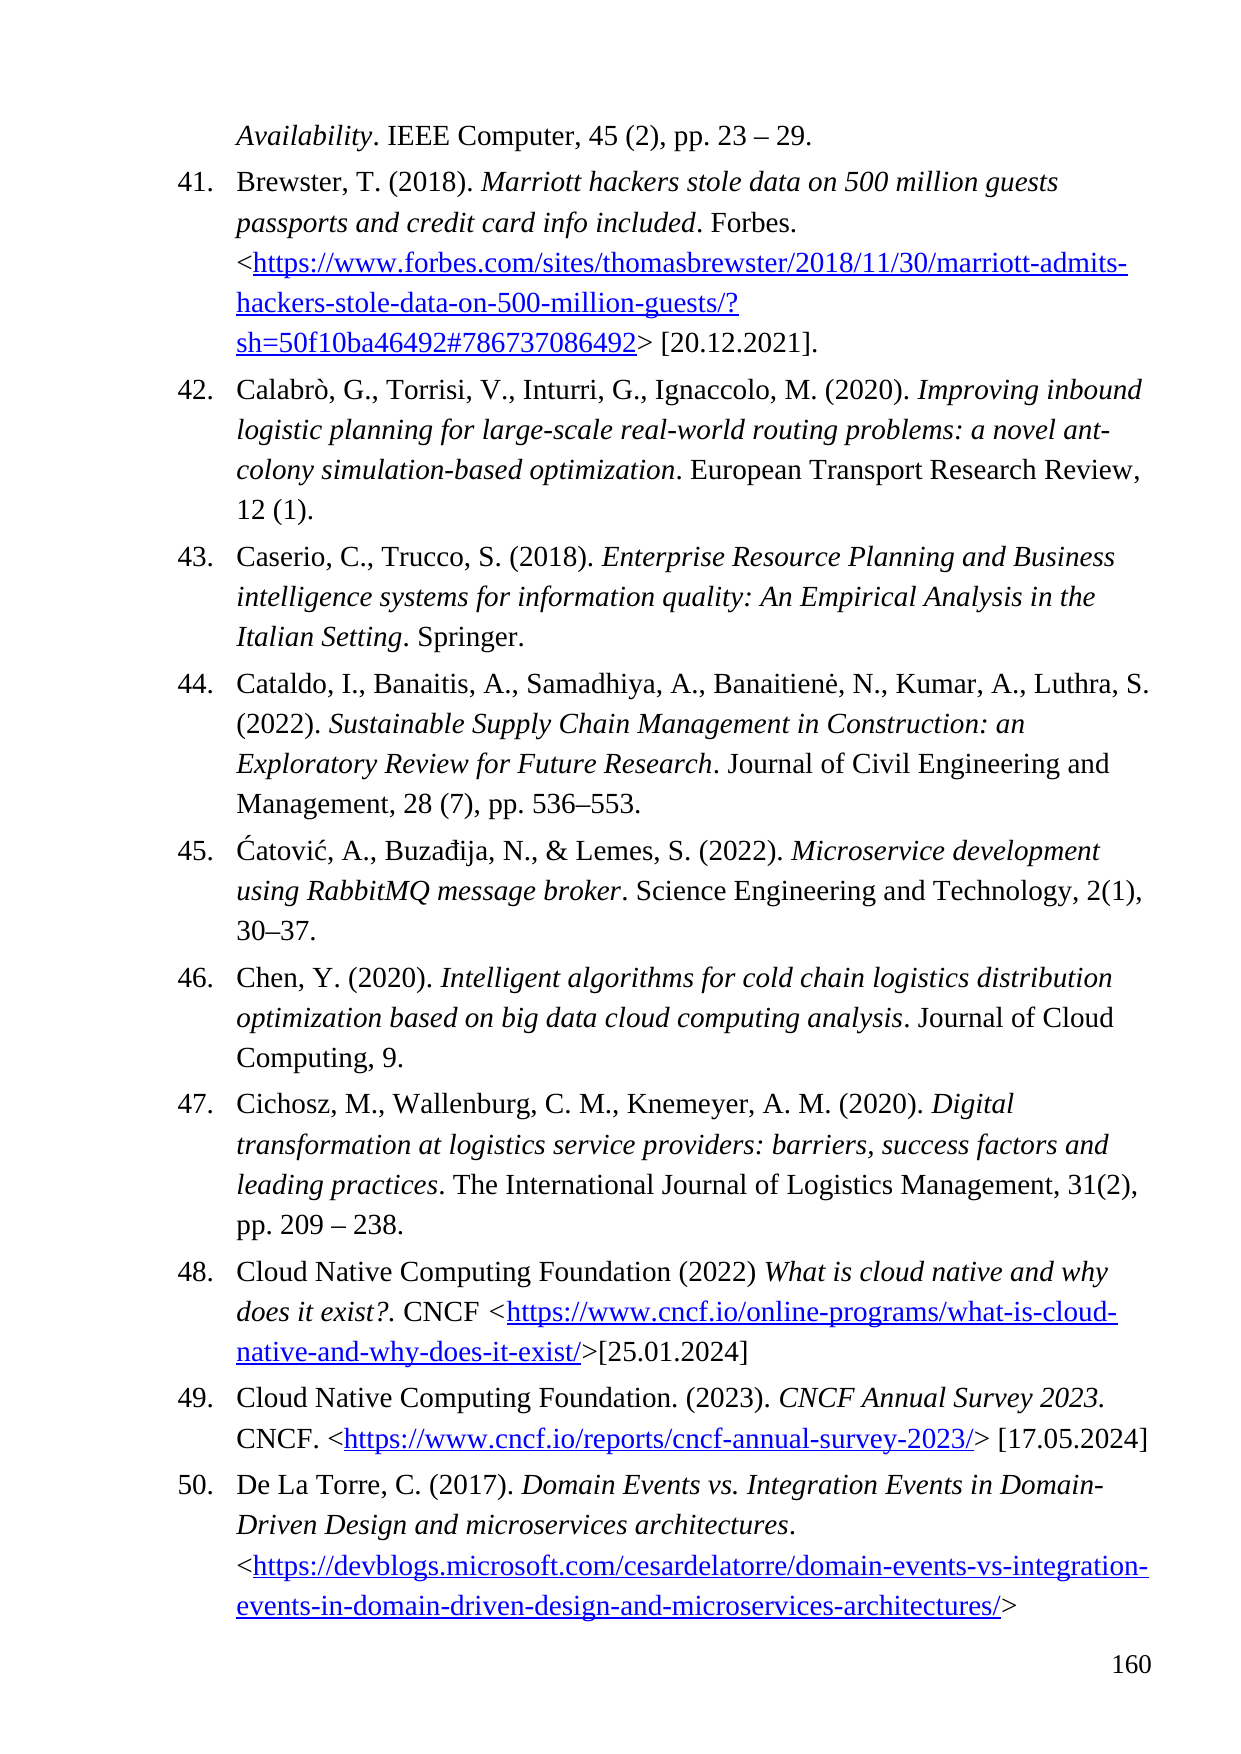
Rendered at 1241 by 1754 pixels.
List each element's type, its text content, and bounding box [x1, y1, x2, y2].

text Cloud Native Computing Foundation (2022) What is cloud native and why does it exist?. CNCF <https://www.cncf.io/online-programs/what-is-cloud-native-and-why-does-it-exist/>[25.01.2024] [177, 1254, 1152, 1368]
text Calabrò, G., Torrisi, V., Inturri, G., Ignaccolo, M. (2020). Improving inbound logistic planning for large-scale real-world routing problems: a novel ant-colony simulation-based optimization. European Transport Research Review, 12 (1). [177, 372, 1152, 526]
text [177, 1467, 1152, 1621]
text Cichosz, M., Wallenburg, C. M., Knemeyer, A. M. (2020). Digital transformation at logistics service providers: barriers, success factors and leading practices. The International Journal of Logistics Management, 31(2), рр. 209 – 238. [177, 1087, 1152, 1241]
text Caserio, C., Trucco, S. (2018). Enterprise Resource Planning and Business intelligence systems for information quality: An Empirical Analysis in the Italian Setting. Springer. [177, 539, 1152, 653]
text Ćatović, A., Buzađija, N., & Lemes, S. (2022). Microservice development using RabbitMQ message broker. Science Engineering and Technology, 2(1), 30–37. [177, 833, 1152, 947]
text Cataldo, I., Banaitis, A., Samadhiya, A., Banaitienė, N., Kumar, A., Luthra, S. (2022). Sustainable Supply Chain Management in Construction: an Exploratory Review for Future Research. Journal of Civil Engineering and Management, 28 (7), рр. 536–553. [177, 666, 1152, 820]
text Chen, Y. (2020). Intelligent algorithms for cold chain logistics distribution optimization based on big data cloud computing analysis. Journal of Cloud Computing, 9. [177, 960, 1152, 1074]
text Cloud Native Computing Foundation. (2023). CNCF Annual Survey 2023. CNCF. <https://www.cncf.io/reports/cncf-annual-survey-2023/> [17.05.2024] [177, 1381, 1152, 1454]
text Brewster, T. (2018). Marriott hackers stole data on 500 million guests passports and credit card info included. Forbes. <https://www.forbes.com/sites/thomasbrewster/2018/11/30/marriott-admits-hackers-stole-data-on-500-million-guests/?sh=50f10ba46492#786737086492> [20.12.2021]. [177, 164, 1152, 359]
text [177, 118, 1152, 152]
